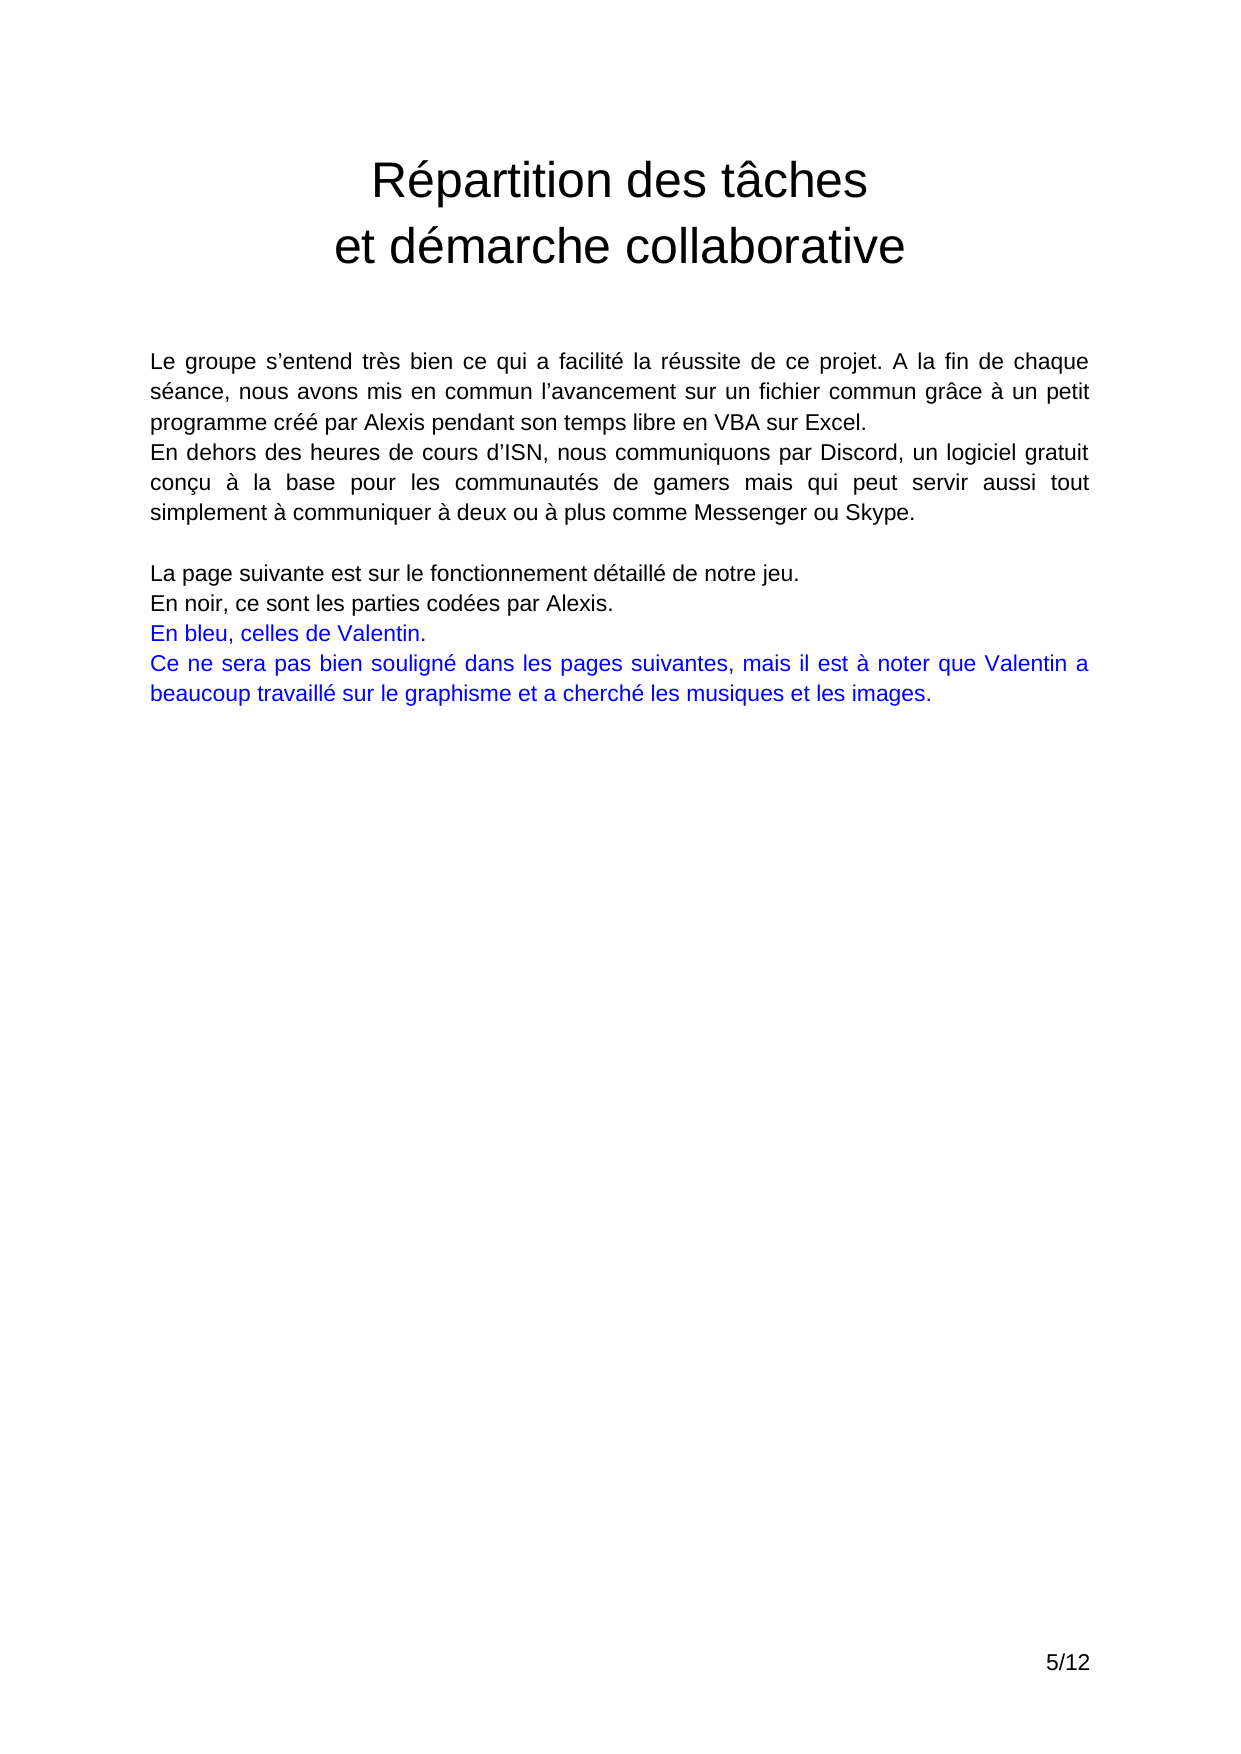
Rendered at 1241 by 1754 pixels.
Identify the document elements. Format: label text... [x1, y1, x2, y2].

text En dehors des heures de cours d’ISN, nous communiquons par Discord, un logiciel gratuit conçu à la base pour les communautés de gamers mais qui peut servir aussi tout simplement à communiquer à deux ou à plus comme Messenger ou Skype. [150, 439, 1090, 526]
text Le groupe s’entend très bien ce qui a facilité la réussite de ce projet. A la fin de chaque séance, nous avons mis en commun l’avancement sur un fichier commun grâce à un petit programme créé par Alexis pendant son temps libre en VBA sur Excel. [150, 348, 1090, 435]
text La page suivante est sur le fonctionnement détaillé de notre jeu. [150, 559, 1090, 586]
text Répartition des tâches et démarche collaborative [150, 150, 1090, 273]
text En bleu, celles de Valentin. [150, 620, 1090, 646]
text Ce ne sera pas bien souligné dans les pages suivantes, mais il est à noter que Valentin a beaucoup travaillé sur le graphisme et a cherché les musiques et les images. [150, 650, 1090, 707]
text En noir, ce sont les parties codées par Alexis. [150, 590, 1090, 616]
